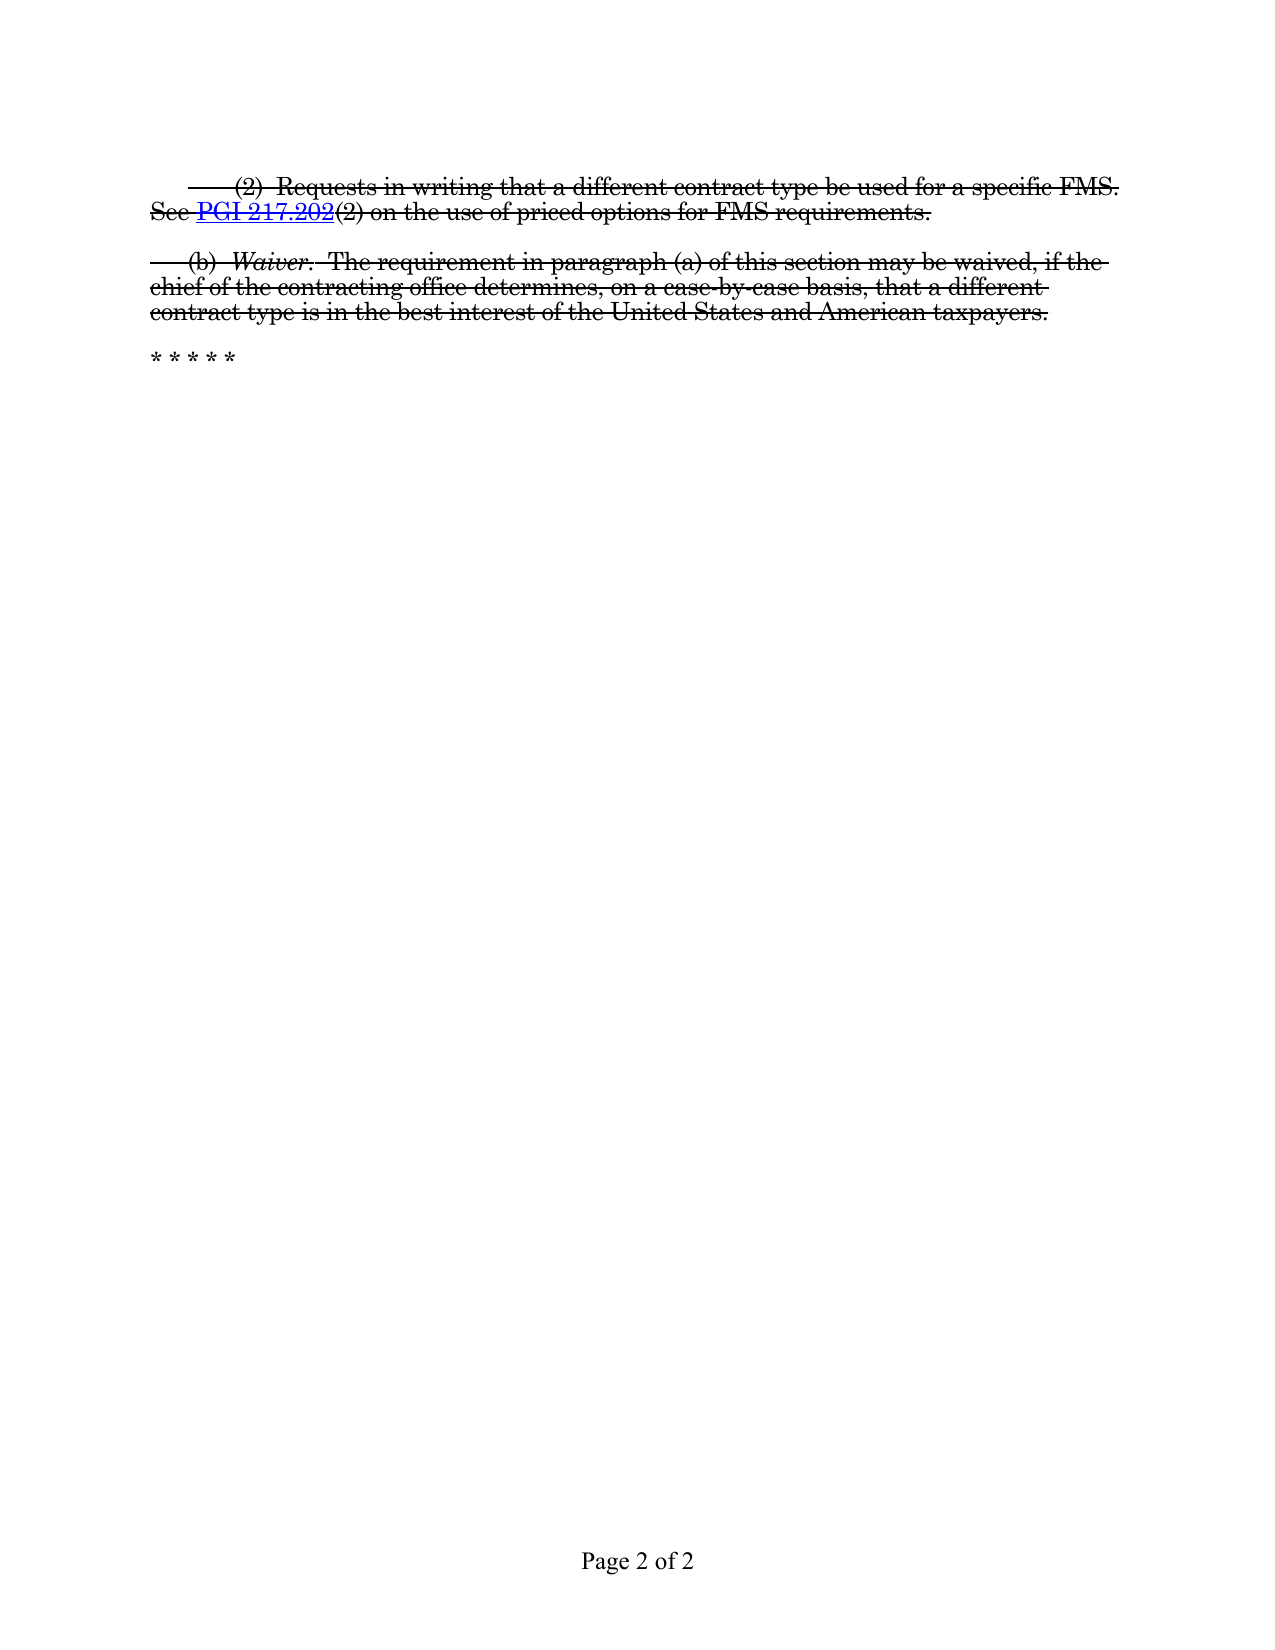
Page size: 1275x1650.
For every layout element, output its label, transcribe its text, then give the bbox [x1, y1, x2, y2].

text * * * * * [150, 350, 1125, 375]
text (b) Waiver. The requirement in paragraph (a) of this section may be waived, if the chief of the contracting office determines, on a case-by-case basis, that a different contract type is in the best interest of the United States and American taxpayers. [150, 250, 1125, 325]
text (2) Requests in writing that a different contract type be used for a specific FMS. See PGI 217.202(2) on the use of priced options for FMS requirements. [150, 175, 1125, 225]
